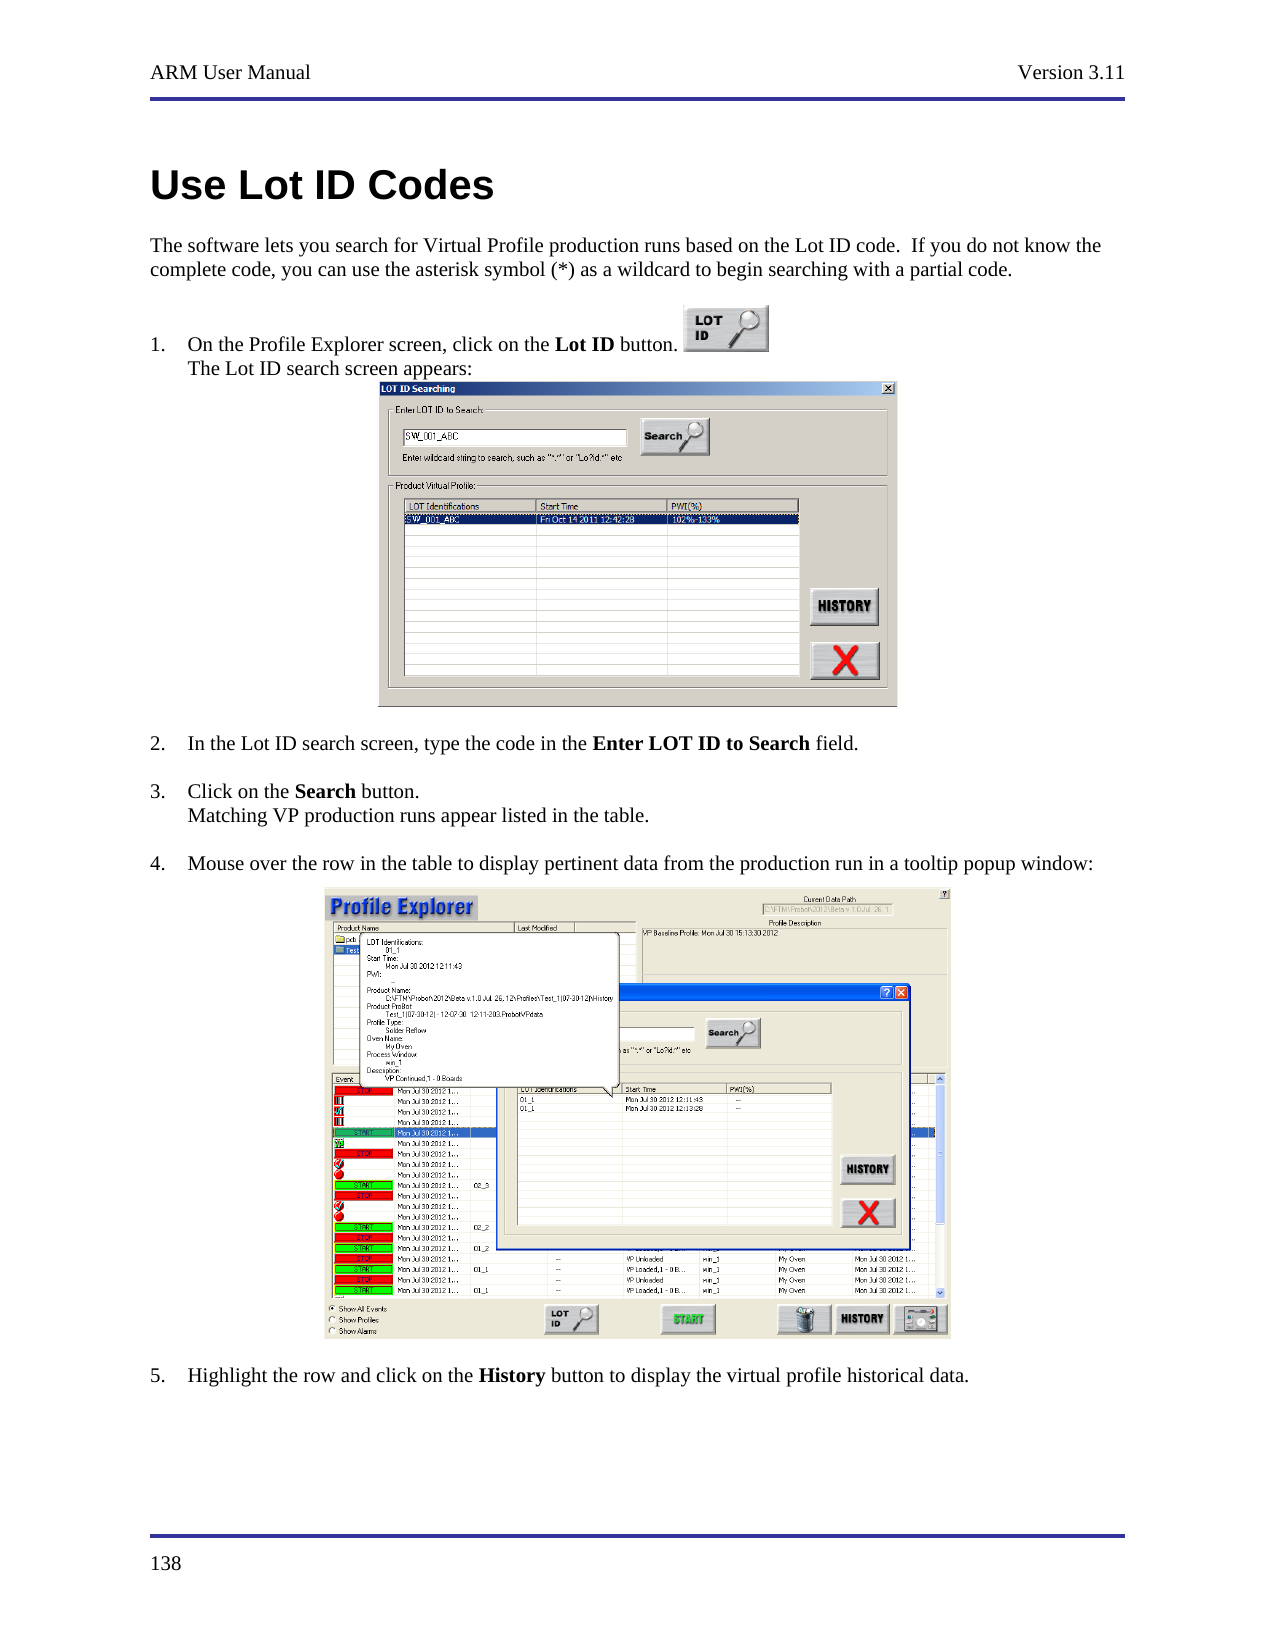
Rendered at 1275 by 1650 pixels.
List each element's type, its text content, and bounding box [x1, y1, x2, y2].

list Click on the Search button. [150, 779, 1125, 803]
picture [324, 887, 951, 1339]
list Mouse over the row in the table to display pertinent data from the production run in a tooltip popup window: [150, 851, 1125, 875]
picture [683, 305, 769, 352]
picture [377, 380, 898, 707]
text The software lets you search for Virtual Profile production runs based on the Lot ID code. If you do not know the complete code, you can use the asterisk symbol (*) as a wildcard to begin searching with a partial code. [150, 233, 1125, 281]
text Matching VP production runs appear listed in the table. [187, 803, 1125, 827]
text The Lot ID search screen appears: [187, 356, 1125, 380]
list In the Lot ID search screen, type the code in the Enter LOT ID to Search field. [150, 731, 1125, 754]
list Highlight the row and click on the History button to display the virtual profile historical data. [150, 1363, 1125, 1387]
list On the Profile Explorer screen, click on the Lot ID button. [150, 305, 1125, 356]
subtitle Use Lot ID Codes [150, 160, 1125, 208]
